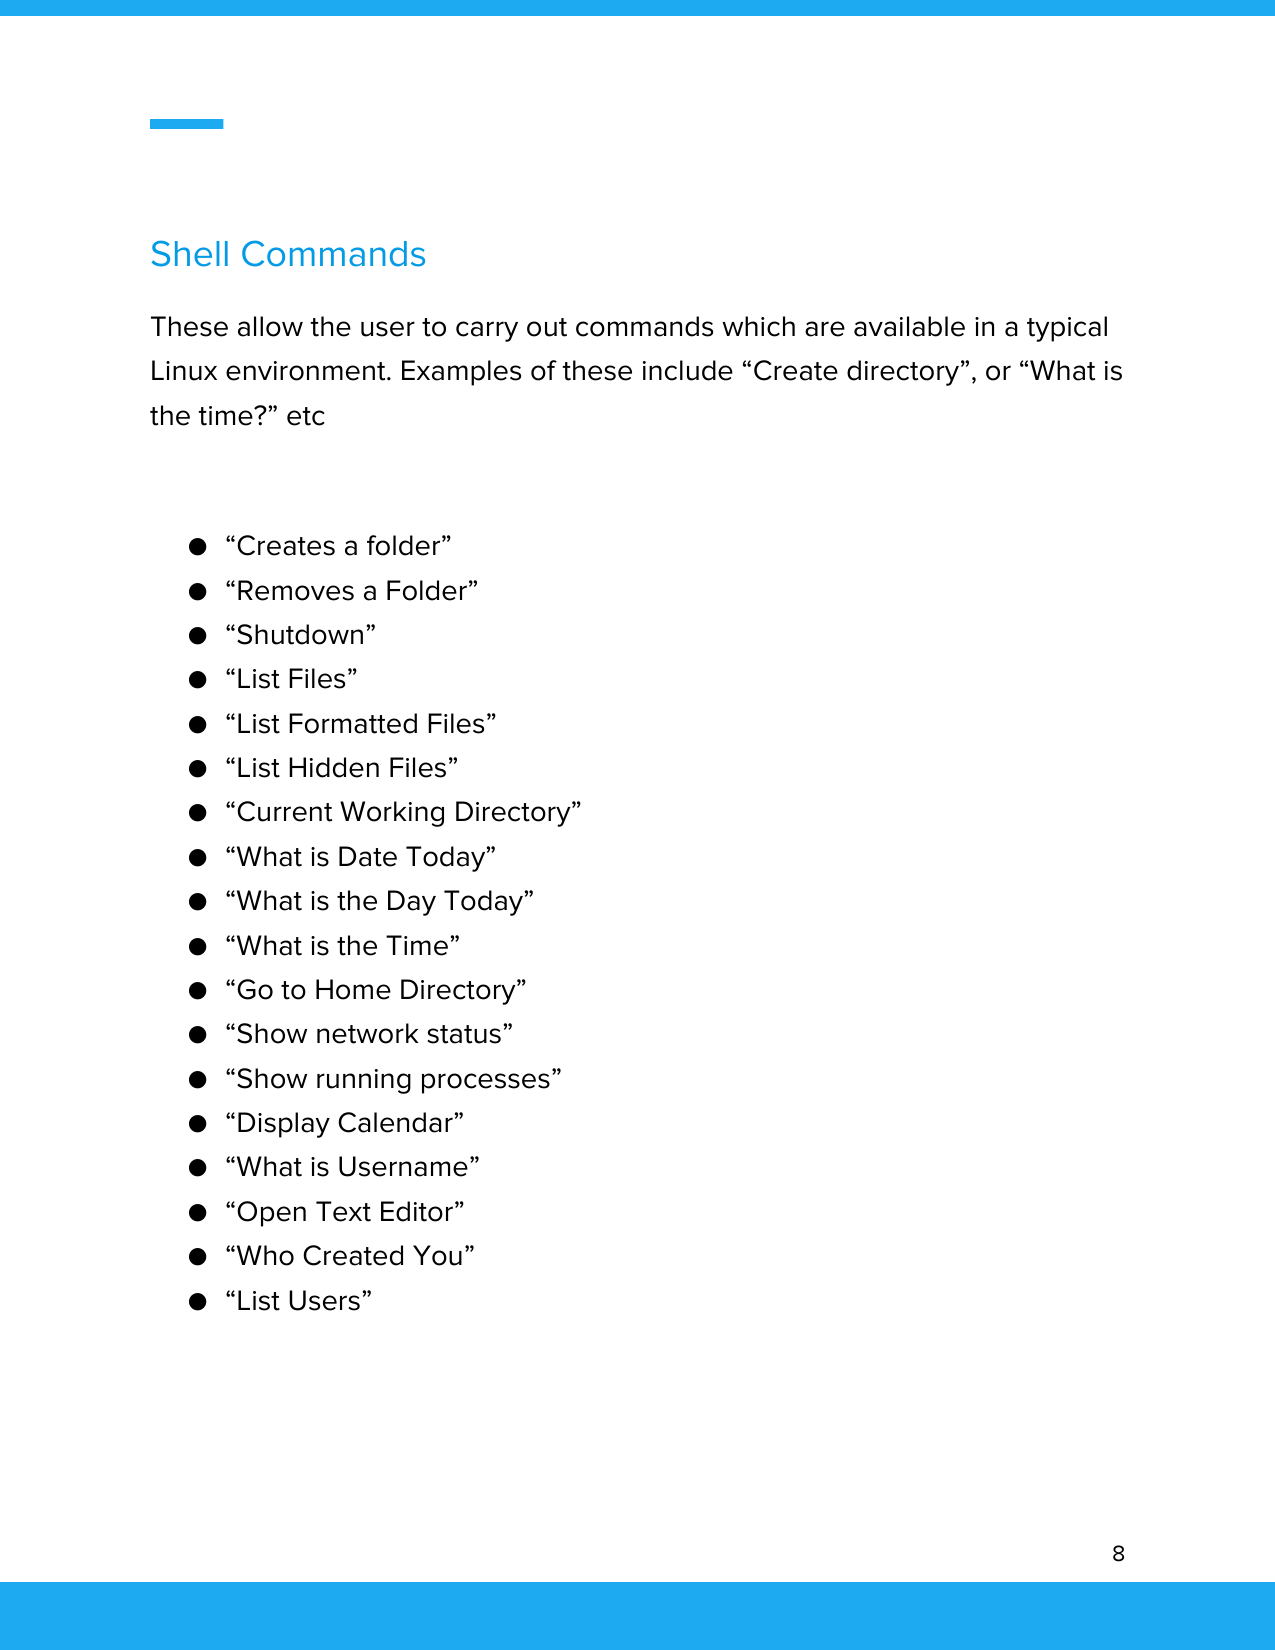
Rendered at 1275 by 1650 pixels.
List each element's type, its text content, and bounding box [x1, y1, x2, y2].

list “Who Created You” [187, 1239, 1125, 1274]
list “Show running processes” [187, 1061, 1125, 1097]
list “Show network status” [187, 1017, 1125, 1052]
list “Display Calendar” [187, 1106, 1125, 1141]
text These allow the user to carry out commands which are available in a typical Linux environment. Examples of these include “Create directory”, or “What is the time?” etc [150, 309, 1125, 434]
list “Shutdown” [187, 617, 1125, 653]
list “List Users” [187, 1283, 1125, 1319]
list “Open Text Editor” [187, 1194, 1125, 1230]
list “Removes a Folder” [187, 573, 1125, 609]
list “Current Working Directory” [187, 795, 1125, 831]
list “List Files” [187, 662, 1125, 697]
picture [150, 119, 224, 129]
list “List Hidden Files” [187, 751, 1125, 786]
picture [0, 0, 1275, 16]
list “Creates a folder” [187, 529, 1125, 564]
list “What is the Time” [187, 928, 1125, 964]
subtitle Shell Commands [150, 232, 1125, 277]
list “Go to Home Directory” [187, 972, 1125, 1008]
list “What is the Day Today” [187, 884, 1125, 919]
list “What is Date Today” [187, 839, 1125, 875]
picture [0, 1582, 1275, 1650]
list “List Formatted Files” [187, 706, 1125, 742]
list “What is Username” [187, 1150, 1125, 1186]
